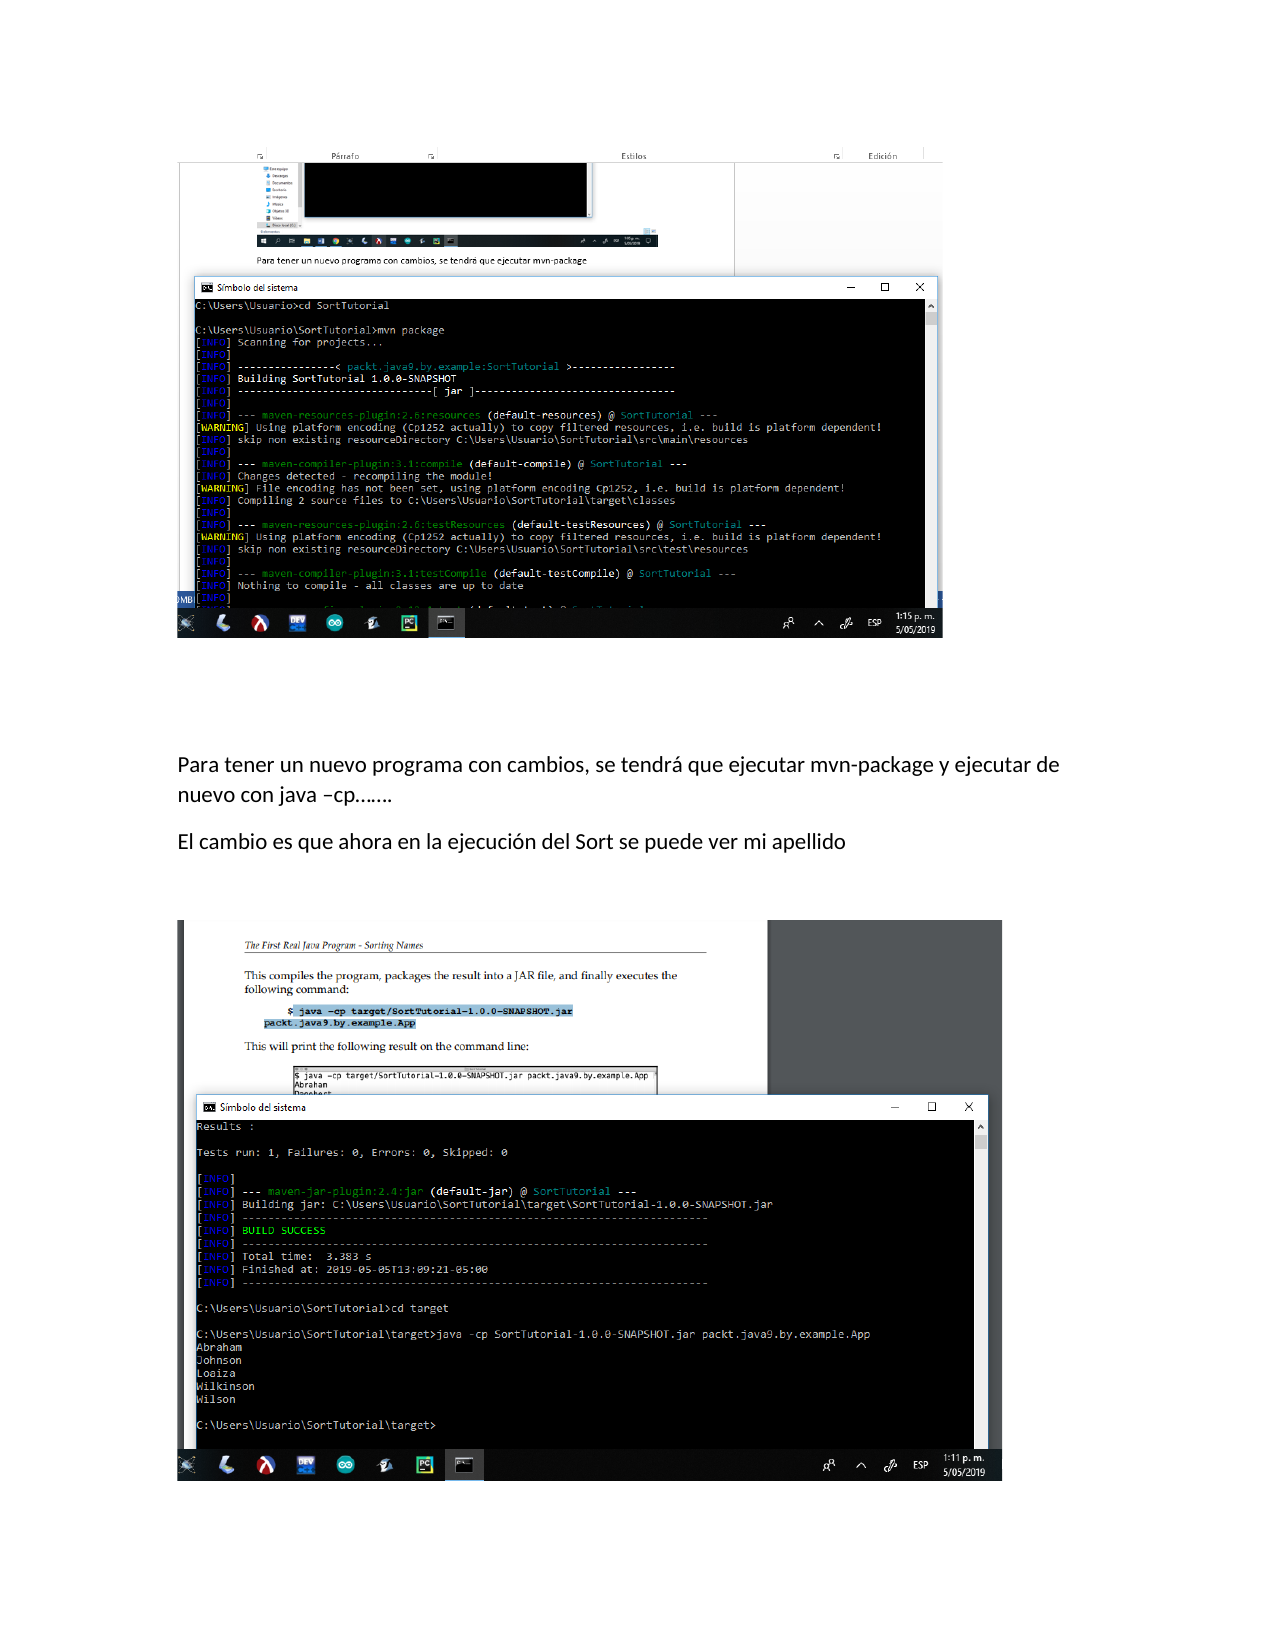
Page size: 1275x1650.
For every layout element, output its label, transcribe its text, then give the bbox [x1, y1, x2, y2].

text El cambio es que ahora en la ejecución del Sort se puede ver mi apellido [177, 827, 1098, 855]
picture [177, 920, 1003, 1481]
text Para tener un nuevo programa con cambios, se tendrá que ejecutar mvn-package y ejecutar de nuevo con java –cp……. [177, 750, 1098, 808]
picture [177, 147, 943, 638]
